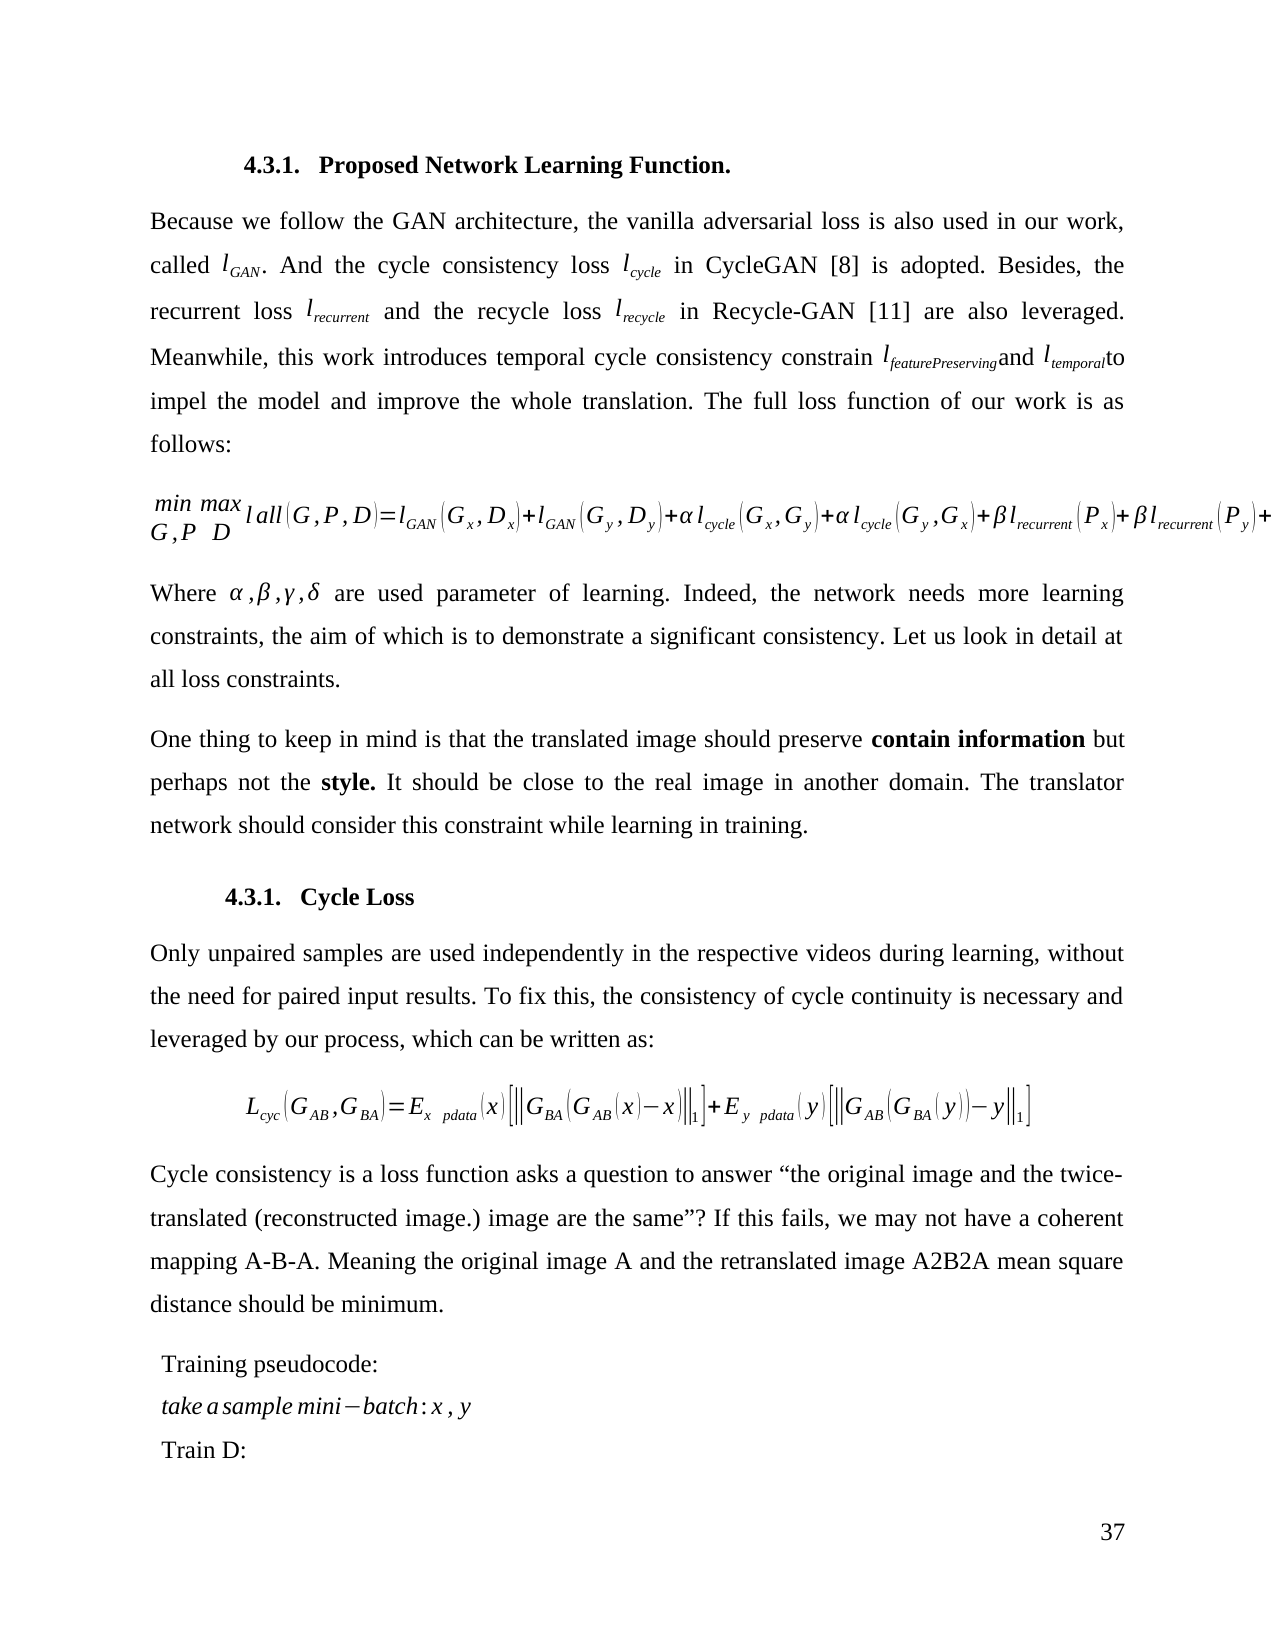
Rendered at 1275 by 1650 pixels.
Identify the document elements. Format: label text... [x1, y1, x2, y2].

subtitle Proposed Network Learning Function. [244, 150, 1125, 179]
text Cycle consistency is a loss function asks a question to answer “the original image and the twice-translated (reconstructed image.) image are the same”? If this fails, we may not have a coherent mapping A-B-A. Meaning the original image A and the retranslated image A2B2A mean square distance should be minimum. [150, 1159, 1125, 1318]
subtitle Cycle Loss [225, 882, 1125, 911]
text Because we follow the GAN architecture, the vanilla adversarial loss is also used in our work, called . And the cycle consistency loss in CycleGAN [8] is adopted. Besides, the recurrent loss and the recycle loss in Recycle-GAN [11] are also leveraged. Meanwhile, this work introduces temporal cycle consistency constrain and to impel the model and improve the whole translation. The full loss function of our work is as follows: [150, 206, 1125, 458]
table_header Training pseudocode: [150, 1349, 1124, 1392]
text Where are used parameter of learning. Indeed, the network needs more learning constraints, the aim of which is to demonstrate a significant consistency. Let us look in detail at all loss constraints. [150, 578, 1125, 693]
text Only unpaired samples are used independently in the respective videos during learning, without the need for paired input results. To fix this, the consistency of cycle continuity is necessary and leveraged by our process, which can be written as: [150, 938, 1125, 1053]
table_cell Train D: [150, 1435, 1124, 1478]
table_cell [150, 1392, 1124, 1435]
text One thing to keep in mind is that the translated image should preserve contain information but perhaps not the style. It should be close to the real image in another domain. The translator network should consider this constraint while learning in training. [150, 724, 1125, 839]
